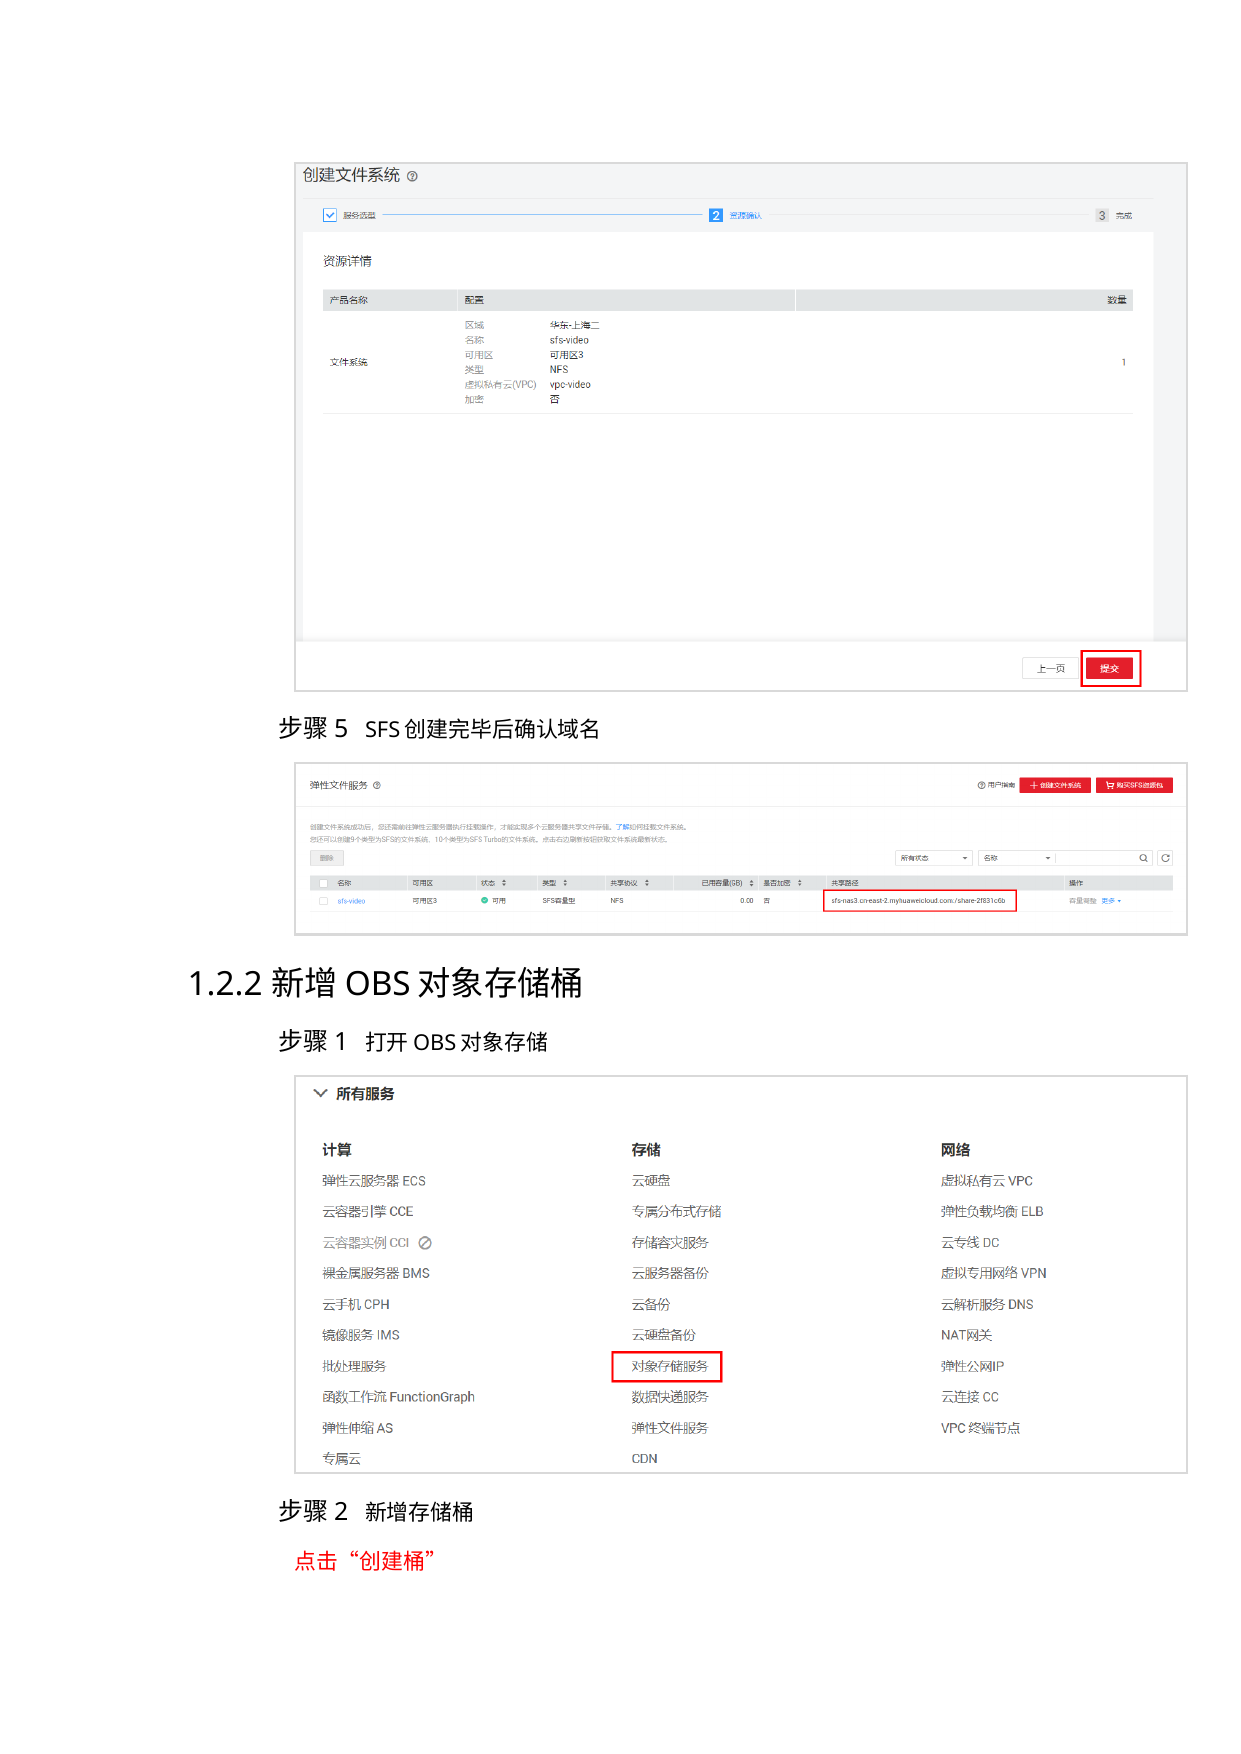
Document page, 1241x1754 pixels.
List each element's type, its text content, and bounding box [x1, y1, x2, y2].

picture [296, 764, 1186, 933]
text 点击“创建桶” [294, 1544, 1053, 1576]
subtitle 新增OBS对象存储桶 [187, 956, 1053, 1005]
text SFS创建完毕后确认域名 [348, 709, 1053, 745]
picture [296, 1077, 1186, 1472]
text 新增存储桶 [348, 1491, 1053, 1527]
text 打开OBS对象存储 [348, 1022, 1053, 1058]
picture [296, 164, 1186, 690]
